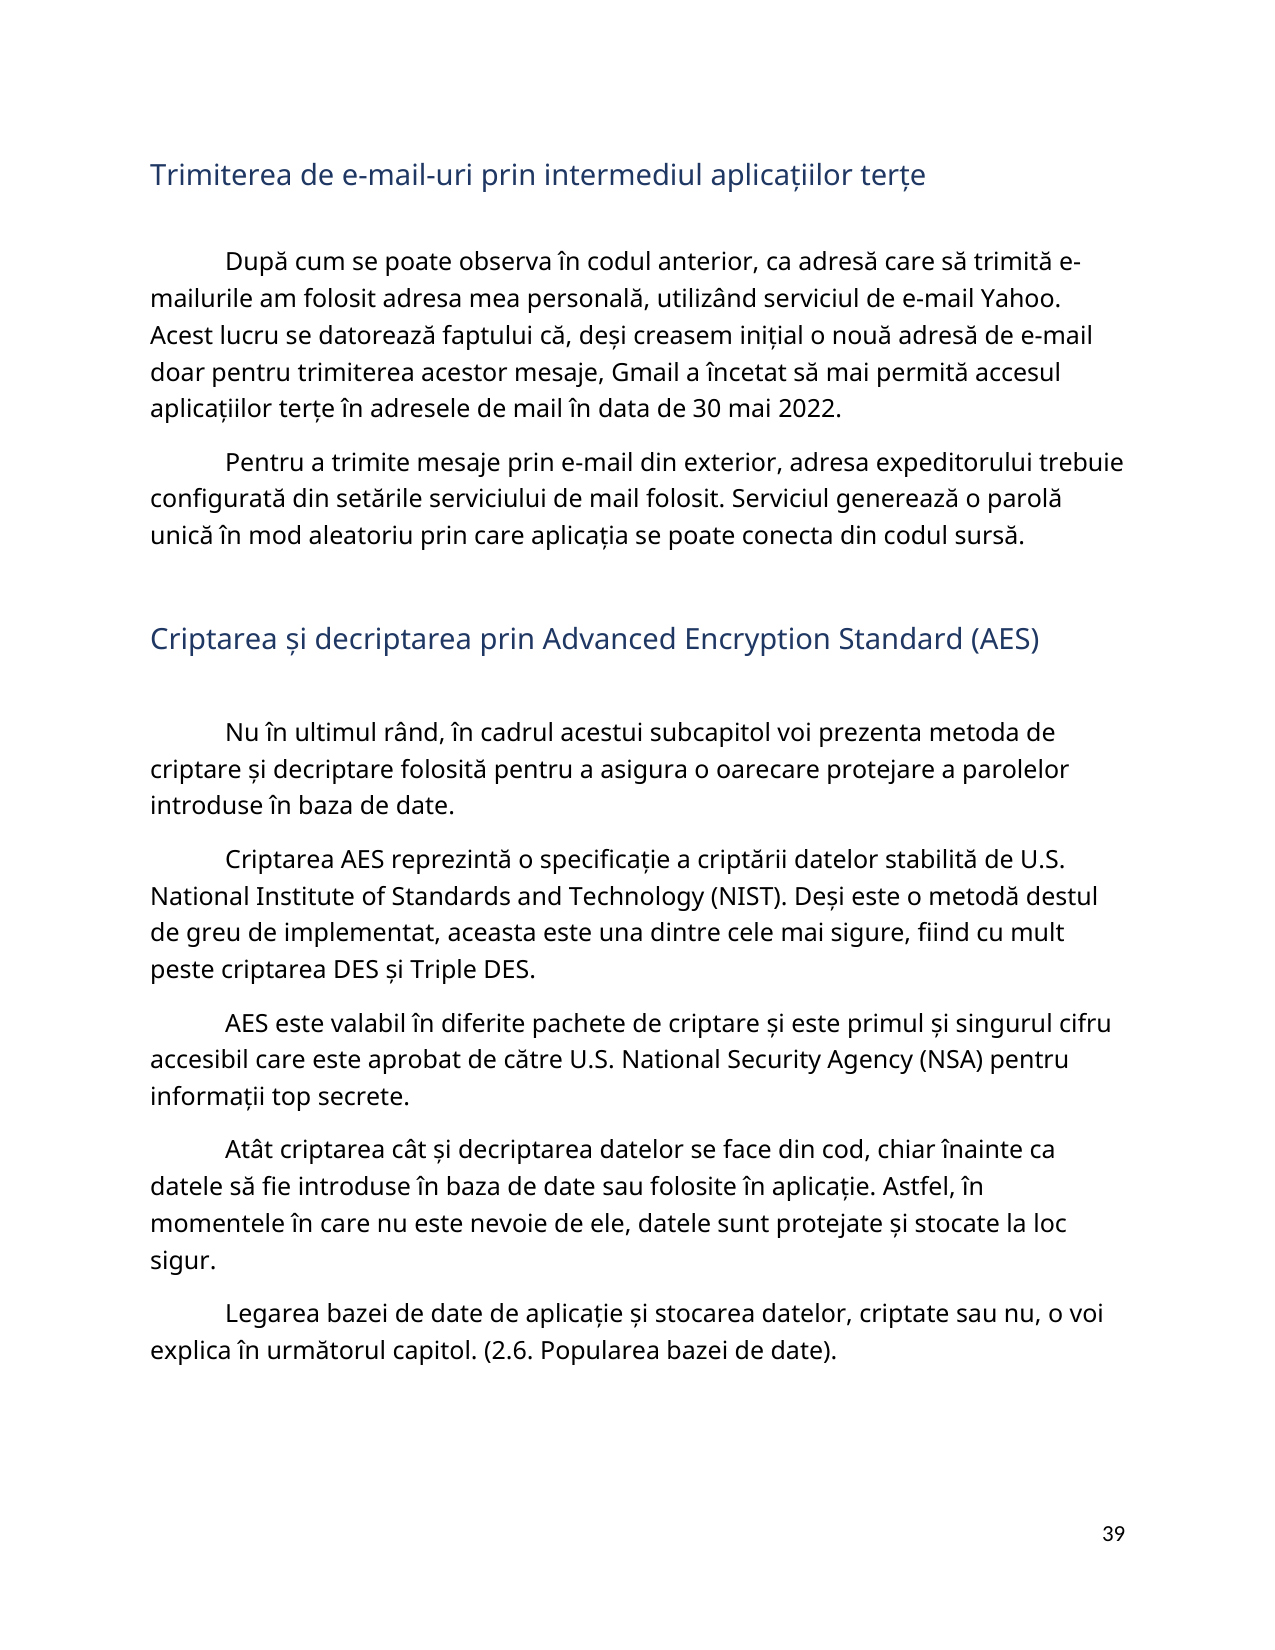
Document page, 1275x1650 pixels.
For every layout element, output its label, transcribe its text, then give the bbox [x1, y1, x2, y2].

text Pentru a trimite mesaje prin e-mail din exterior, adresa expeditorului trebuie configurată din setările serviciului de mail folosit. Serviciul generează o parolă unică în mod aleatoriu prin care aplicația se poate conecta din codul sursă. [150, 444, 1125, 552]
text După cum se poate observa în codul anterior, ca adresă care să trimită e-mailurile am folosit adresa mea personală, utilizând serviciul de e-mail Yahoo. Acest lucru se datorează faptului că, deși creasem inițial o nouă adresă de e-mail doar pentru trimiterea acestor mesaje, Gmail a încetat să mai permită accesul aplicațiilor terțe în adresele de mail în data de 30 mai 2022. [150, 244, 1125, 425]
text Nu în ultimul rând, în cadrul acestui subcapitol voi prezenta metoda de criptare și decriptare folosită pentru a asigura o oarecare protejare a parolelor introduse în baza de date. [150, 714, 1125, 822]
text Criptarea AES reprezintă o specificație a criptării datelor stabilită de U.S. National Institute of Standards and Technology (NIST). Deși este o metodă destul de greu de implementat, aceasta este una dintre cele mai sigure, fiind cu mult peste criptarea DES și Triple DES. [150, 841, 1125, 986]
subtitle Trimiterea de e-mail-uri prin intermediul aplicațiilor terțe [150, 154, 1125, 194]
text Atât criptarea cât și decriptarea datelor se face din cod, chiar înainte ca datele să fie introduse în baza de date sau folosite în aplicație. Astfel, în momentele în care nu este nevoie de ele, datele sunt protejate și stocate la loc sigur. [150, 1132, 1125, 1277]
text AES este valabil în diferite pachete de criptare și este primul și singurul cifru accesibil care este aprobat de către U.S. National Security Agency (NSA) pentru informații top secrete. [150, 1005, 1125, 1113]
subtitle Criptarea și decriptarea prin Advanced Encryption Standard (AES) [150, 618, 1125, 658]
text Legarea bazei de date de aplicație și stocarea datelor, criptate sau nu, o voi explica în următorul capitol. (2.6. Popularea bazei de date). [150, 1296, 1125, 1367]
